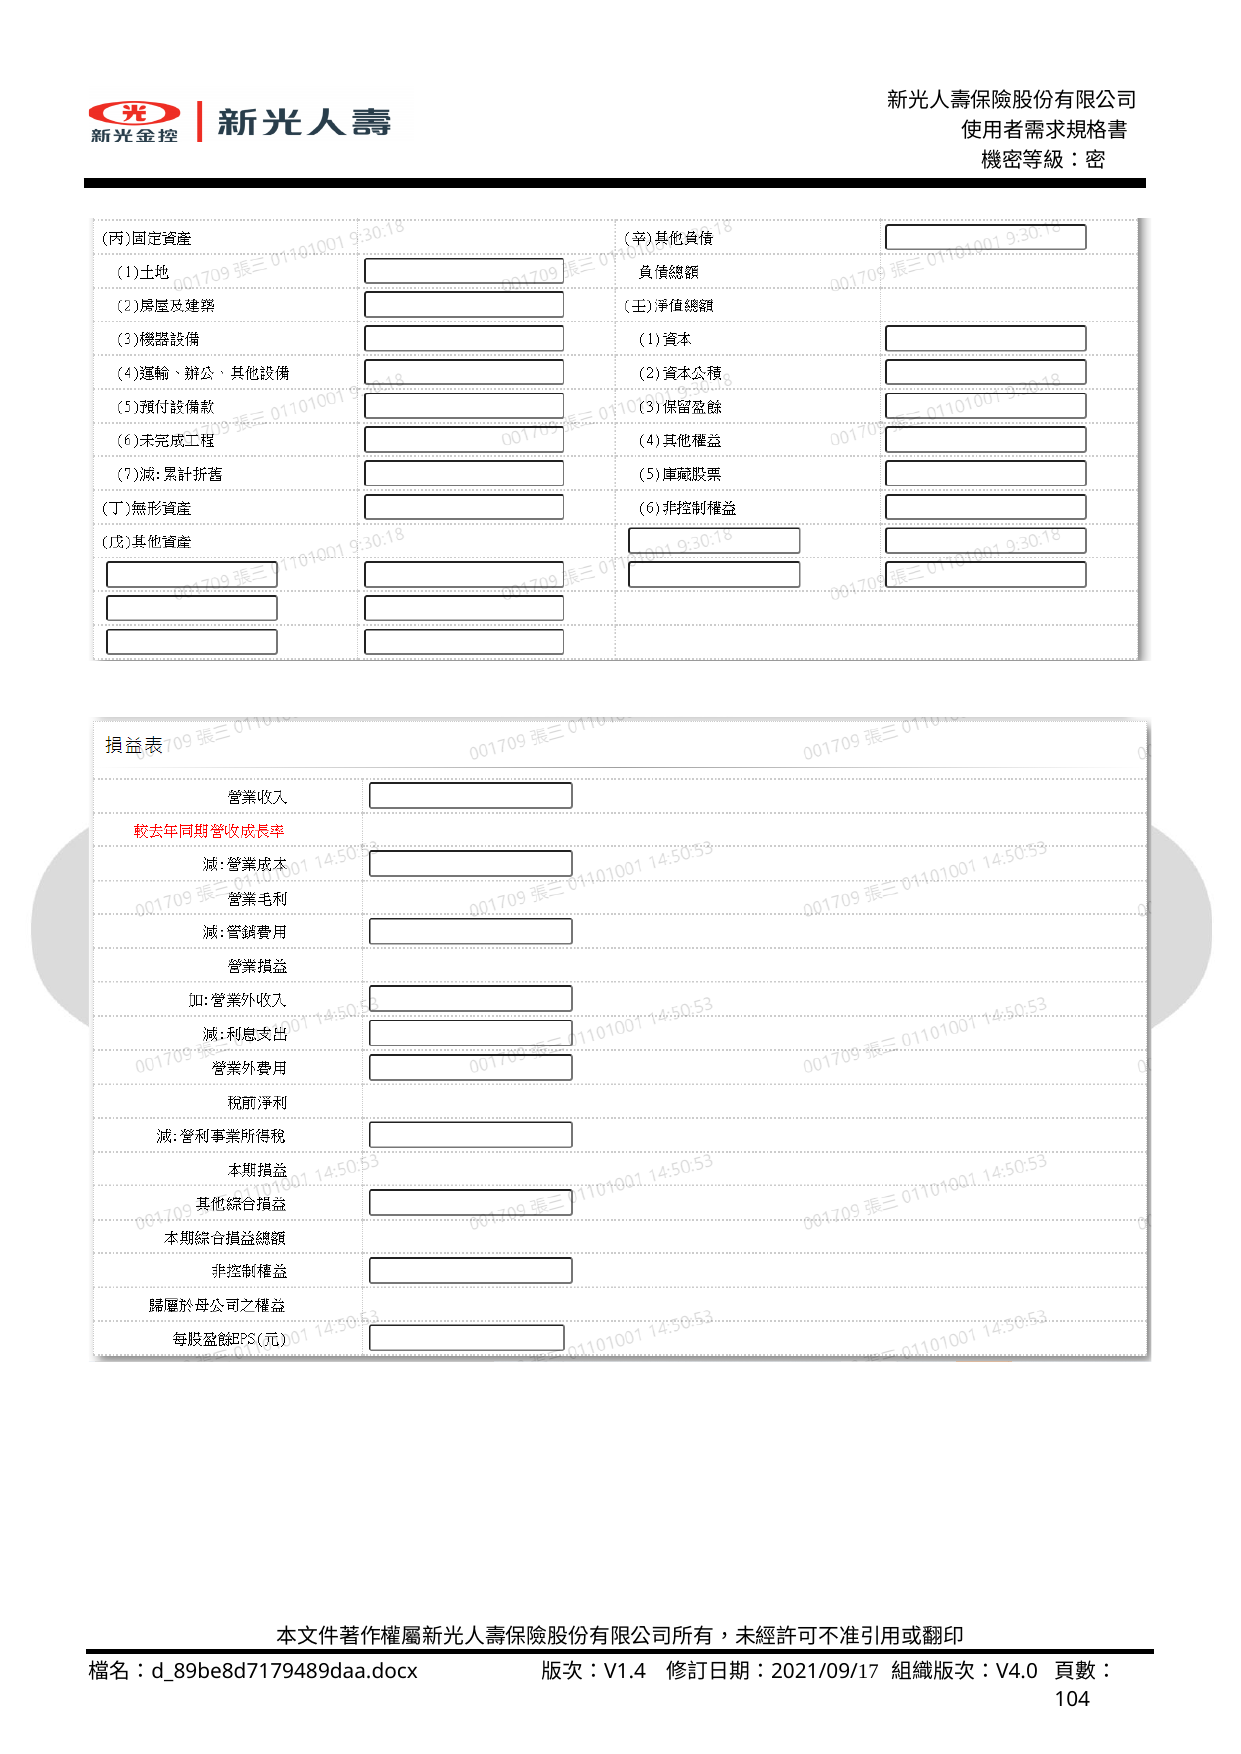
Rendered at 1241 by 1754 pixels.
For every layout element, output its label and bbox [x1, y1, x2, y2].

picture [25, 709, 1215, 1362]
picture [88, 86, 414, 142]
picture [88, 218, 1152, 661]
